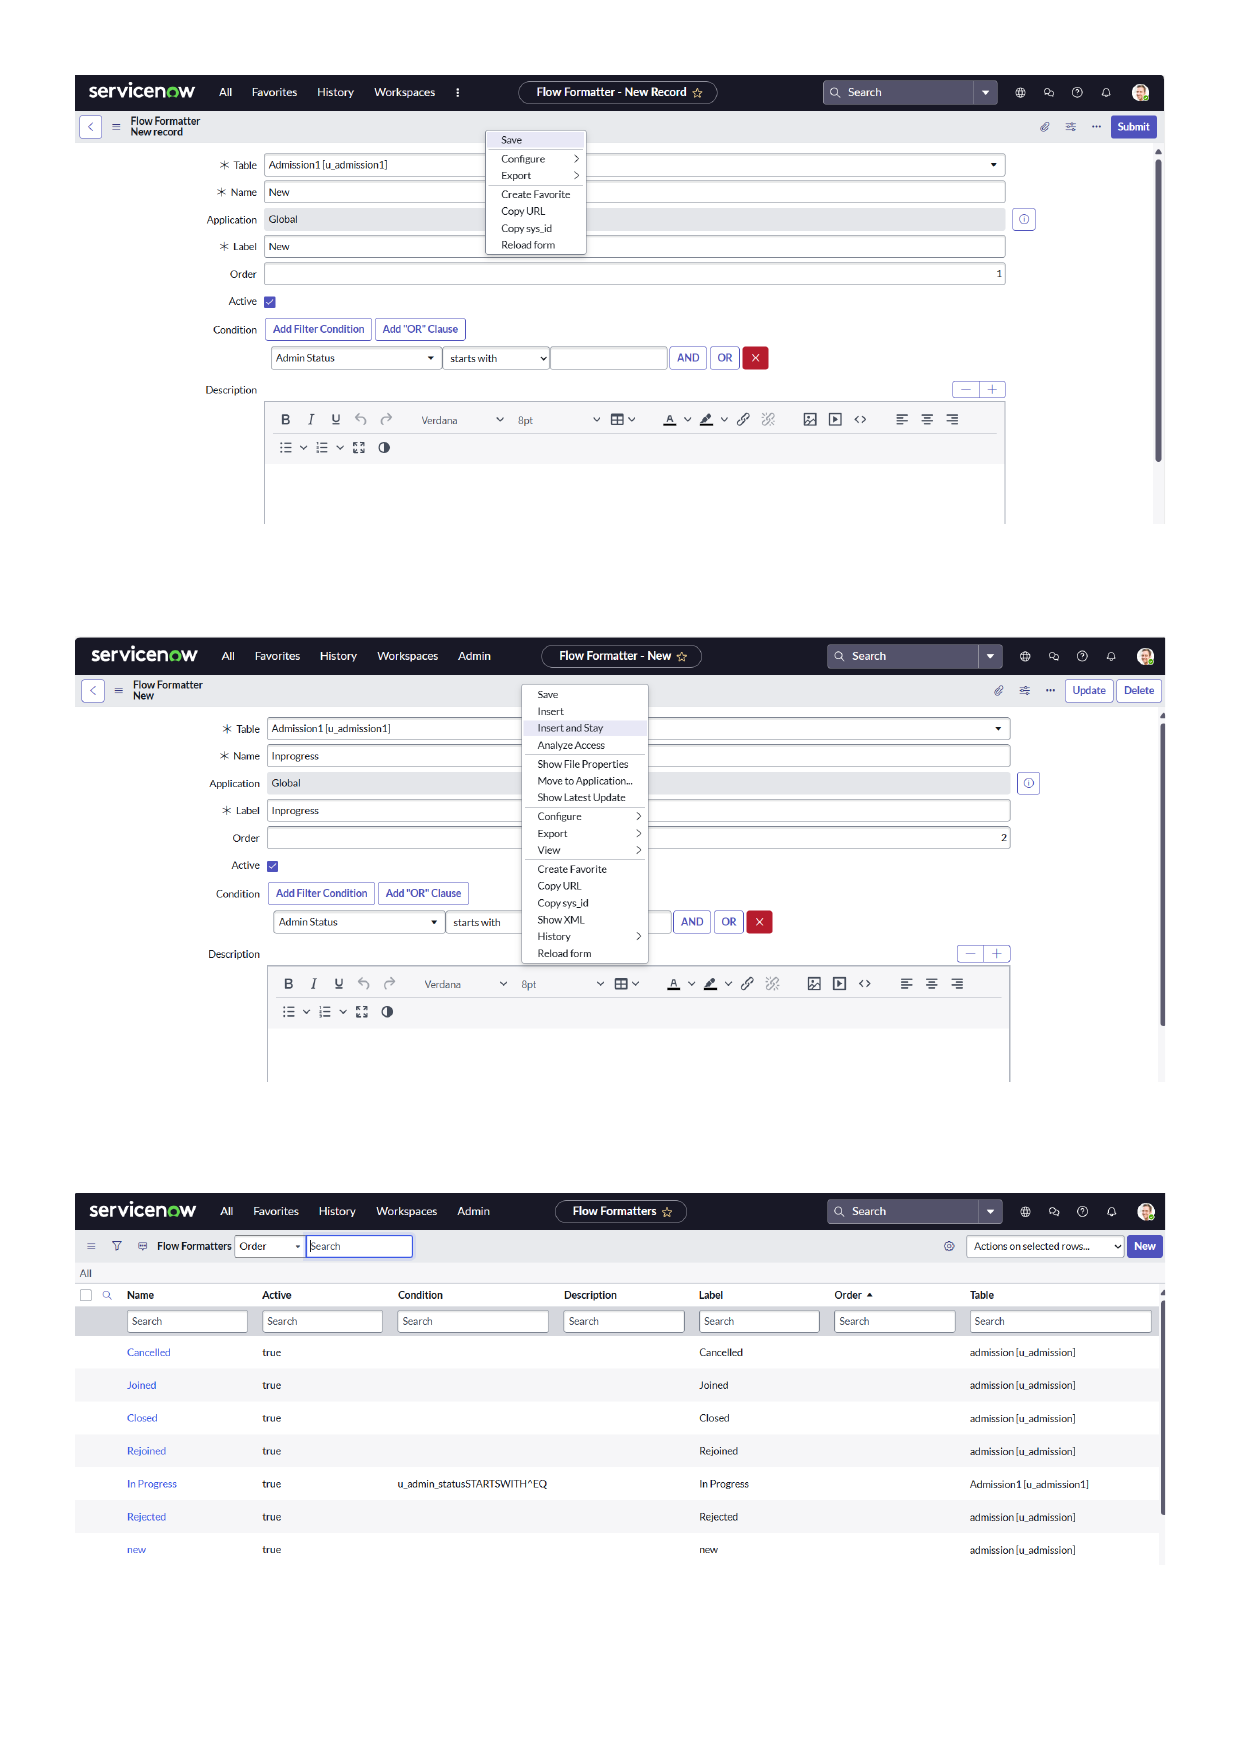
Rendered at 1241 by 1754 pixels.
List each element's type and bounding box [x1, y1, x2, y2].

picture [75, 75, 1166, 524]
picture [75, 636, 1166, 1082]
picture [75, 1193, 1166, 1565]
